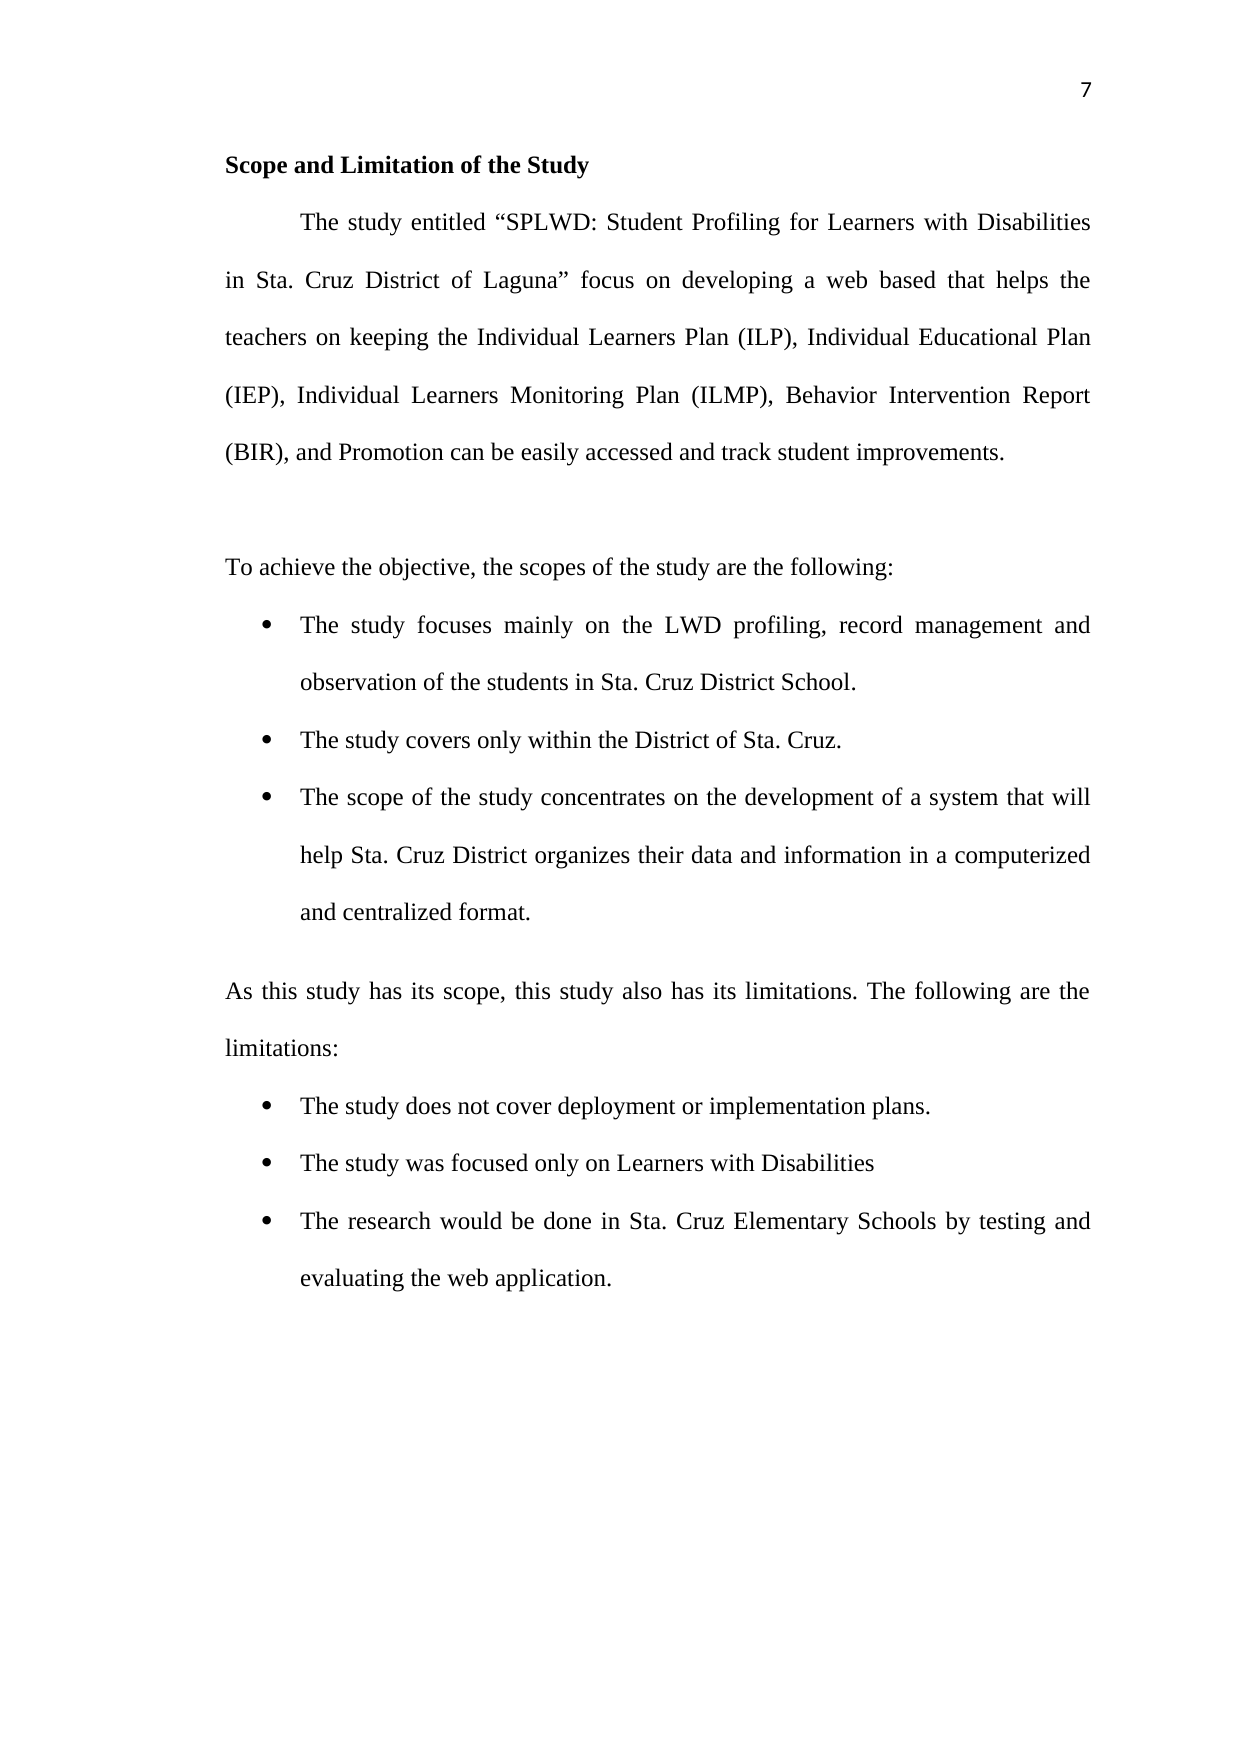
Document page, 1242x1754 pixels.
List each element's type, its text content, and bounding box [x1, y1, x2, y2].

list The research would be done in Sta. Cruz Elementary Schools by testing and evaluating the web application. [262, 1206, 1092, 1292]
text The study entitled “SPLWD: Student Profiling for Learners with Disabilities in Sta. Cruz District of Laguna” focus on developing a web based that helps the teachers on keeping the Individual Learners Plan (ILP), Individual Educational Plan (IEP), Individual Learners Monitoring Plan (ILMP), Behavior Intervention Report (BIR), and Promotion can be easily accessed and track student improvements. [225, 207, 1092, 466]
list The study does not cover deployment or implementation plans. [262, 1091, 1092, 1119]
text To achieve the objective, the scopes of the study are the following: [225, 552, 1092, 581]
subtitle Scope and Limitation of the Study [225, 150, 1092, 179]
list The scope of the study concentrates on the development of a system that will help Sta. Cruz District organizes their data and information in a computerized and centralized format. [262, 782, 1092, 926]
list The study covers only within the District of Sta. Cruz. [262, 725, 1092, 754]
text As this study has its scope, this study also has its limitations. The following are the limitations: [225, 976, 1092, 1062]
list The study focuses mainly on the LWD profiling, record management and observation of the students in Sta. Cruz District School. [262, 610, 1092, 696]
list The study was focused only on Learners with Disabilities [262, 1148, 1092, 1177]
